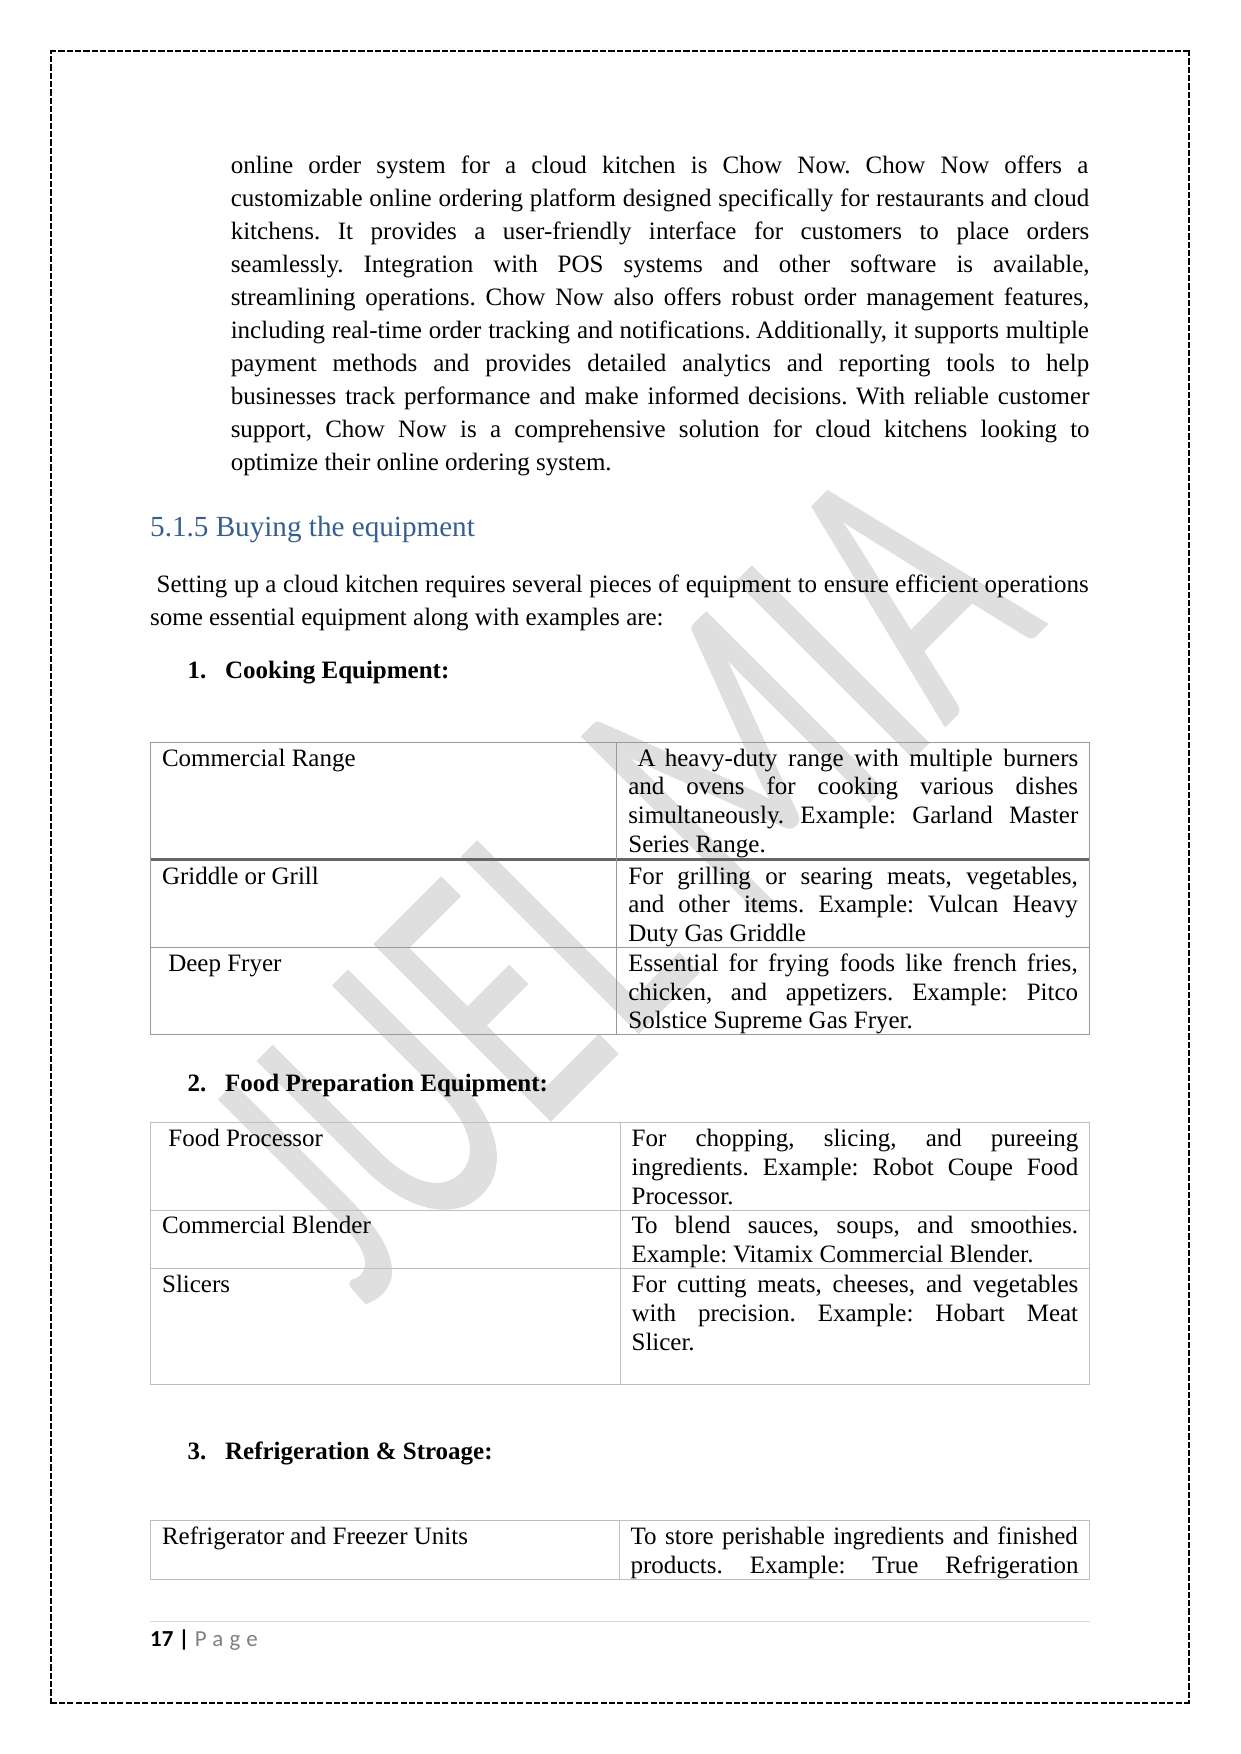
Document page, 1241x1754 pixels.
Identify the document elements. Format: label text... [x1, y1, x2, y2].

table_cell Commercial Blender [151, 1211, 620, 1268]
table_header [151, 1521, 619, 1579]
table_header For chopping, slicing, and pureeing ingredients. Example: Robot Coupe Food Processor. [621, 1123, 1089, 1209]
table_header Food Processor [151, 1123, 620, 1209]
list Refrigeration & Stroage: [187, 1436, 1090, 1465]
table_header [620, 1521, 1089, 1579]
table_header Commercial Range [151, 743, 616, 858]
subtitle 5.1.5 Buying the equipment [150, 509, 1090, 543]
table_cell Slicers [151, 1269, 620, 1384]
table_cell Essential for frying foods like french fries, chicken, and appetizers. Example: Pitco Solstice Supreme Gas Fryer. [617, 948, 1089, 1034]
list Cooking Equipment: [187, 656, 1090, 684]
table_header A heavy-duty range with multiple burners and ovens for cooking various dishes simultaneously. Example: Garland Master Series Range. [617, 743, 1089, 858]
list Food Preparation Equipment: [187, 1068, 1090, 1097]
table_cell For grilling or searing meats, vegetables, and other items. Example: Vulcan Heavy Duty Gas Griddle [617, 861, 1089, 947]
table_cell To blend sauces, soups, and smoothies. Example: Vitamix Commercial Blender. [621, 1211, 1089, 1268]
table_cell Griddle or Grill [151, 861, 616, 947]
table_cell For cutting meats, cheeses, and vegetables with precision. Example: Hobart Meat Slicer. [621, 1269, 1089, 1384]
text Setting up a cloud kitchen requires several pieces of equipment to ensure efficient operations some essential equipment along with examples are: [150, 569, 1090, 631]
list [193, 150, 1090, 476]
table_cell Deep Fryer [151, 948, 616, 1034]
